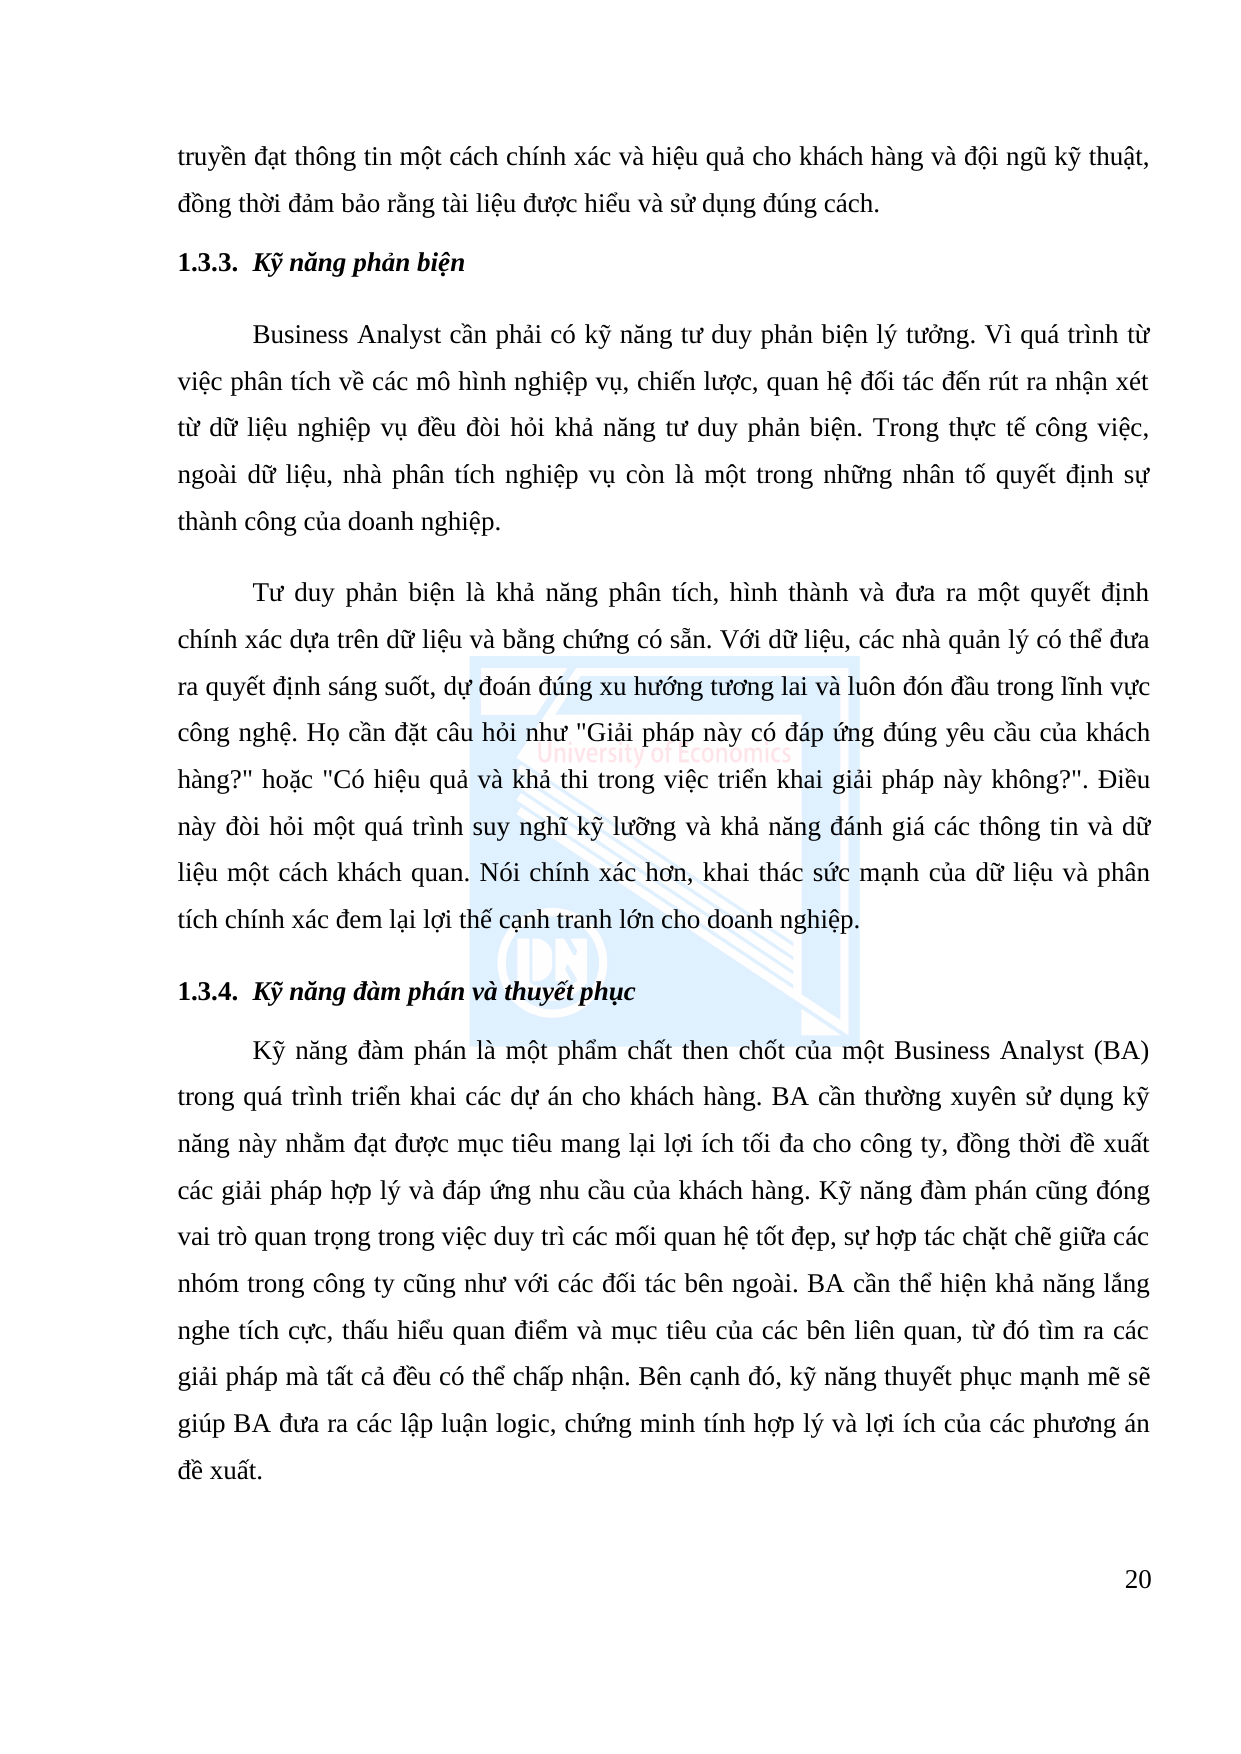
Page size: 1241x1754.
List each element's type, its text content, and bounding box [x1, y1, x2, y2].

text Kỹ năng đàm phán là một phẩm chất then chốt của một Business Analyst (BA) trong quá trình triển khai các dự án cho khách hàng. BA cần thường xuyên sử dụng kỹ năng này nhằm đạt được mục tiêu mang lại lợi ích tối đa cho công ty, đồng thời đề xuất các giải pháp hợp lý và đáp ứng nhu cầu của khách hàng. Kỹ năng đàm phán cũng đóng vai trò quan trọng trong việc duy trì các mối quan hệ tốt đẹp, sự hợp tác chặt chẽ giữa các nhóm trong công ty cũng như với các đối tác bên ngoài. BA cần thể hiện khả năng lắng nghe tích cực, thấu hiểu quan điểm và mục tiêu của các bên liên quan, từ đó tìm ra các giải pháp mà tất cả đều có thể chấp nhận. Bên cạnh đó, kỹ năng thuyết phục mạnh mẽ sẽ giúp BA đưa ra các lập luận logic, chứng minh tính hợp lý và lợi ích của các phương án đề xuất. [177, 1034, 1152, 1485]
subtitle Kỹ năng đàm phán và thuyết phục [177, 974, 1152, 1006]
subtitle Kỹ năng phản biện [177, 246, 1152, 277]
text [177, 140, 1152, 218]
text Business Analyst cần phải có kỹ năng tư duy phản biện lý tưởng. Vì quá trình từ việc phân tích về các mô hình nghiệp vụ, chiến lược, quan hệ đối tác đến rút ra nhận xét từ dữ liệu nghiệp vụ đều đòi hỏi khả năng tư duy phản biện. Trong thực tế công việc, ngoài dữ liệu, nhà phân tích nghiệp vụ còn là một trong những nhân tố quyết định sự thành công của doanh nghiệp. [177, 318, 1152, 536]
text Tư duy phản biện là khả năng phân tích, hình thành và đưa ra một quyết định chính xác dựa trên dữ liệu và bằng chứng có sẵn. Với dữ liệu, các nhà quản lý có thể đưa ra quyết định sáng suốt, dự đoán đúng xu hướng tương lai và luôn đón đầu trong lĩnh vực công nghệ. Họ cần đặt câu hỏi như "Giải pháp này có đáp ứng đúng yêu cầu của khách hàng?" hoặc "Có hiệu quả và khả thi trong việc triển khai giải pháp này không?". Điều này đòi hỏi một quá trình suy nghĩ kỹ lưỡng và khả năng đánh giá các thông tin và dữ liệu một cách khách quan. Nói chính xác hơn, khai thác sức mạnh của dữ liệu và phân tích chính xác đem lại lợi thế cạnh tranh lớn cho doanh nghiệp. [177, 576, 1152, 934]
